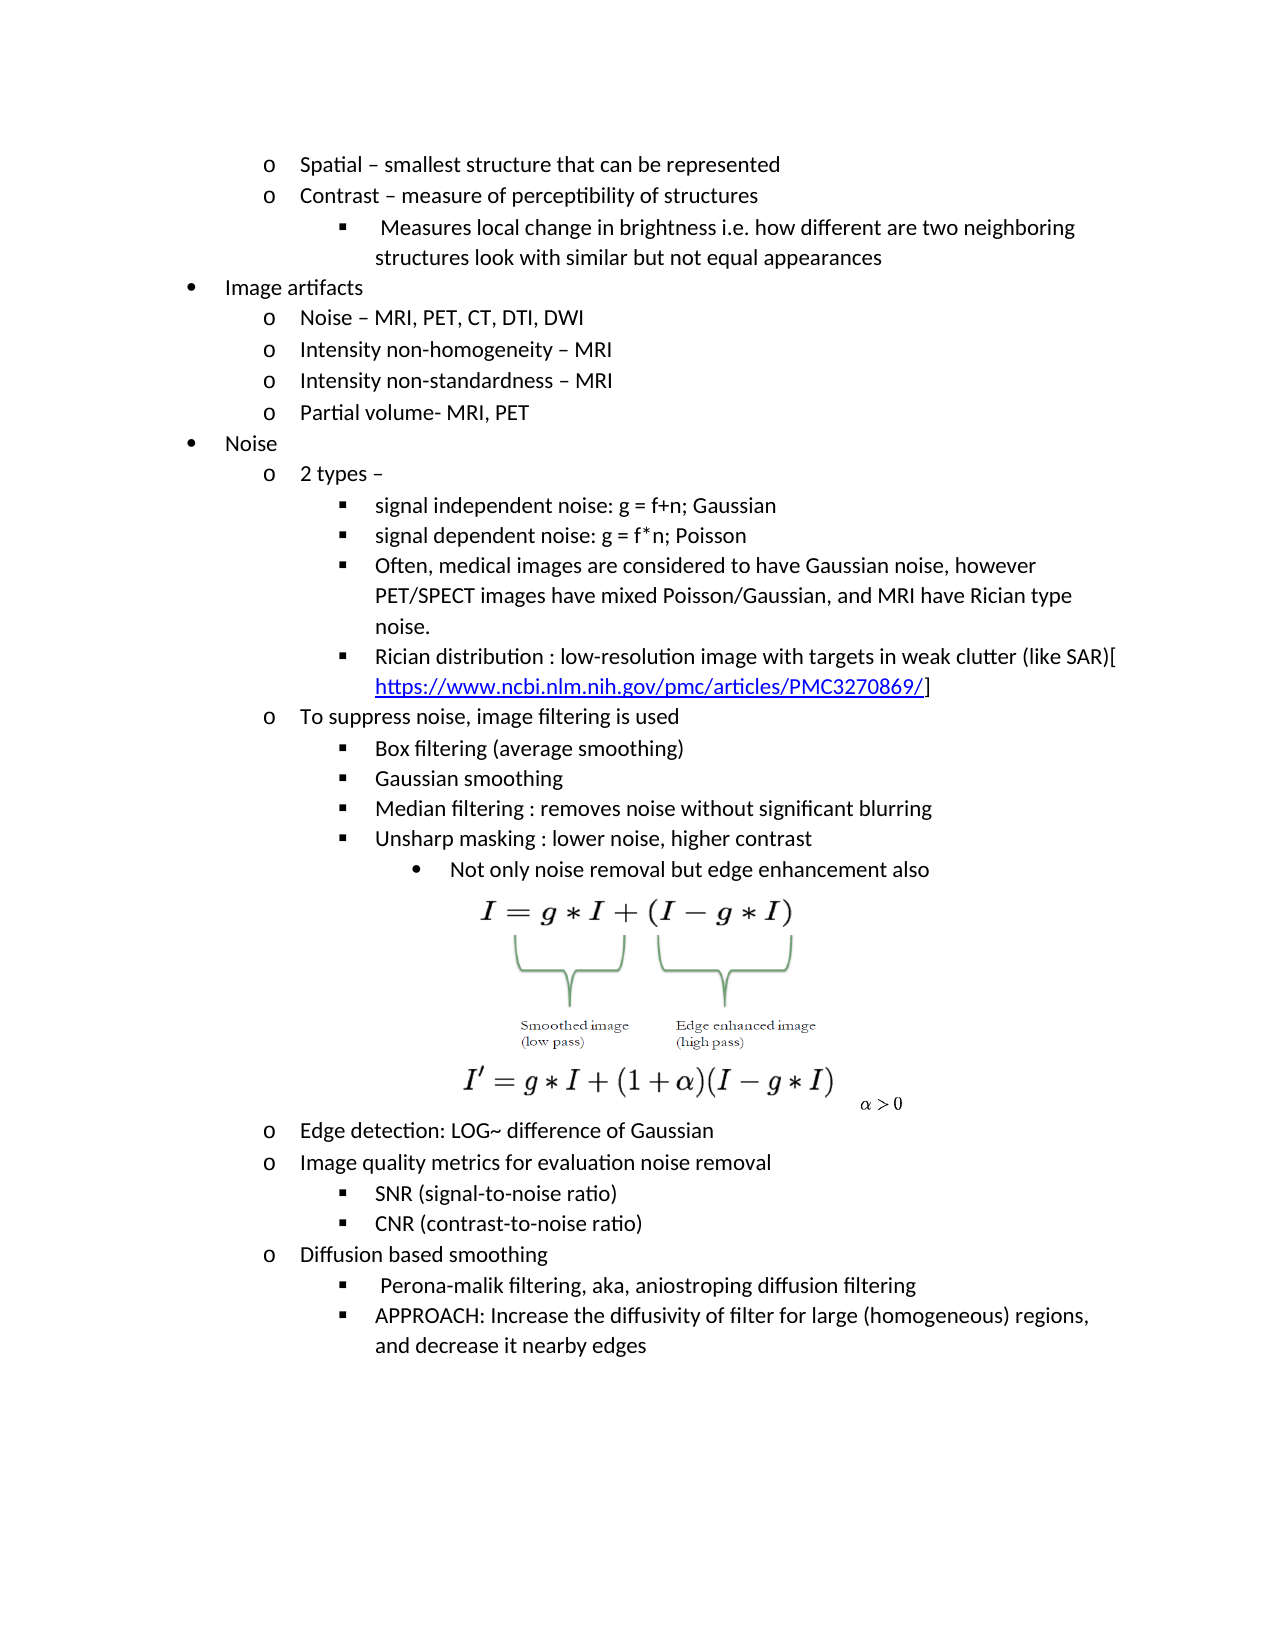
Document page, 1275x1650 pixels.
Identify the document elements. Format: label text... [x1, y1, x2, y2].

list To suppress noise, image filtering is used [262, 702, 1125, 732]
list Not only noise removal but edge enhancement also [412, 855, 1125, 883]
list Image artifacts [187, 273, 1125, 301]
list Perona-malik filtering, aka, aniostroping diffusion filtering [337, 1271, 1125, 1299]
list Gaussian smoothing [337, 764, 1125, 792]
list Edge detection: LOG~ difference of Gaussian [262, 1116, 1125, 1146]
list Box filtering (average smoothing) [337, 734, 1125, 762]
list Often, medical images are considered to have Gaussian noise, however PET/SPECT images have mixed Poisson/Gaussian, and MRI have Rician type noise. [337, 551, 1125, 640]
list Contrast – measure of perceptibility of structures [262, 181, 1125, 211]
list Partial volume- MRI, PET [262, 398, 1125, 427]
list Noise – MRI, PET, CT, DTI, DWI [262, 303, 1125, 333]
list Noise [187, 429, 1125, 457]
list Intensity non-homogeneity – MRI [262, 335, 1125, 364]
list Median filtering : removes noise without significant blurring [337, 794, 1125, 822]
list SNR (signal-to-noise ratio) [337, 1179, 1125, 1207]
list signal independent noise: g = f+n; Gaussian [337, 491, 1125, 519]
list Spatial – smallest structure that can be represented [262, 150, 1125, 179]
list Intensity non-standardness – MRI [262, 366, 1125, 396]
picture [450, 1058, 906, 1115]
list CNR (contrast-to-noise ratio) [337, 1209, 1125, 1237]
list 2 types – [262, 459, 1125, 489]
list Measures local change in brightness i.e. how different are two neighboring structures look with similar but not equal appearances [337, 213, 1125, 271]
list Image quality metrics for evaluation noise removal [262, 1148, 1125, 1177]
list APPROACH: Increase the diffusivity of filter for large (homogeneous) regions, and decrease it nearby edges [337, 1301, 1125, 1359]
list signal dependent noise: g = f*n; Poisson [337, 521, 1125, 549]
picture [450, 885, 820, 1057]
list Unsharp masking : lower noise, higher contrast [337, 824, 1125, 853]
list Rician distribution : low-resolution image with targets in weak clutter (like SAR)[ https://www.ncbi.nlm.nih.gov/pmc/articles/PMC3270869/] [337, 642, 1125, 700]
list Diffusion based smoothing [262, 1240, 1125, 1269]
